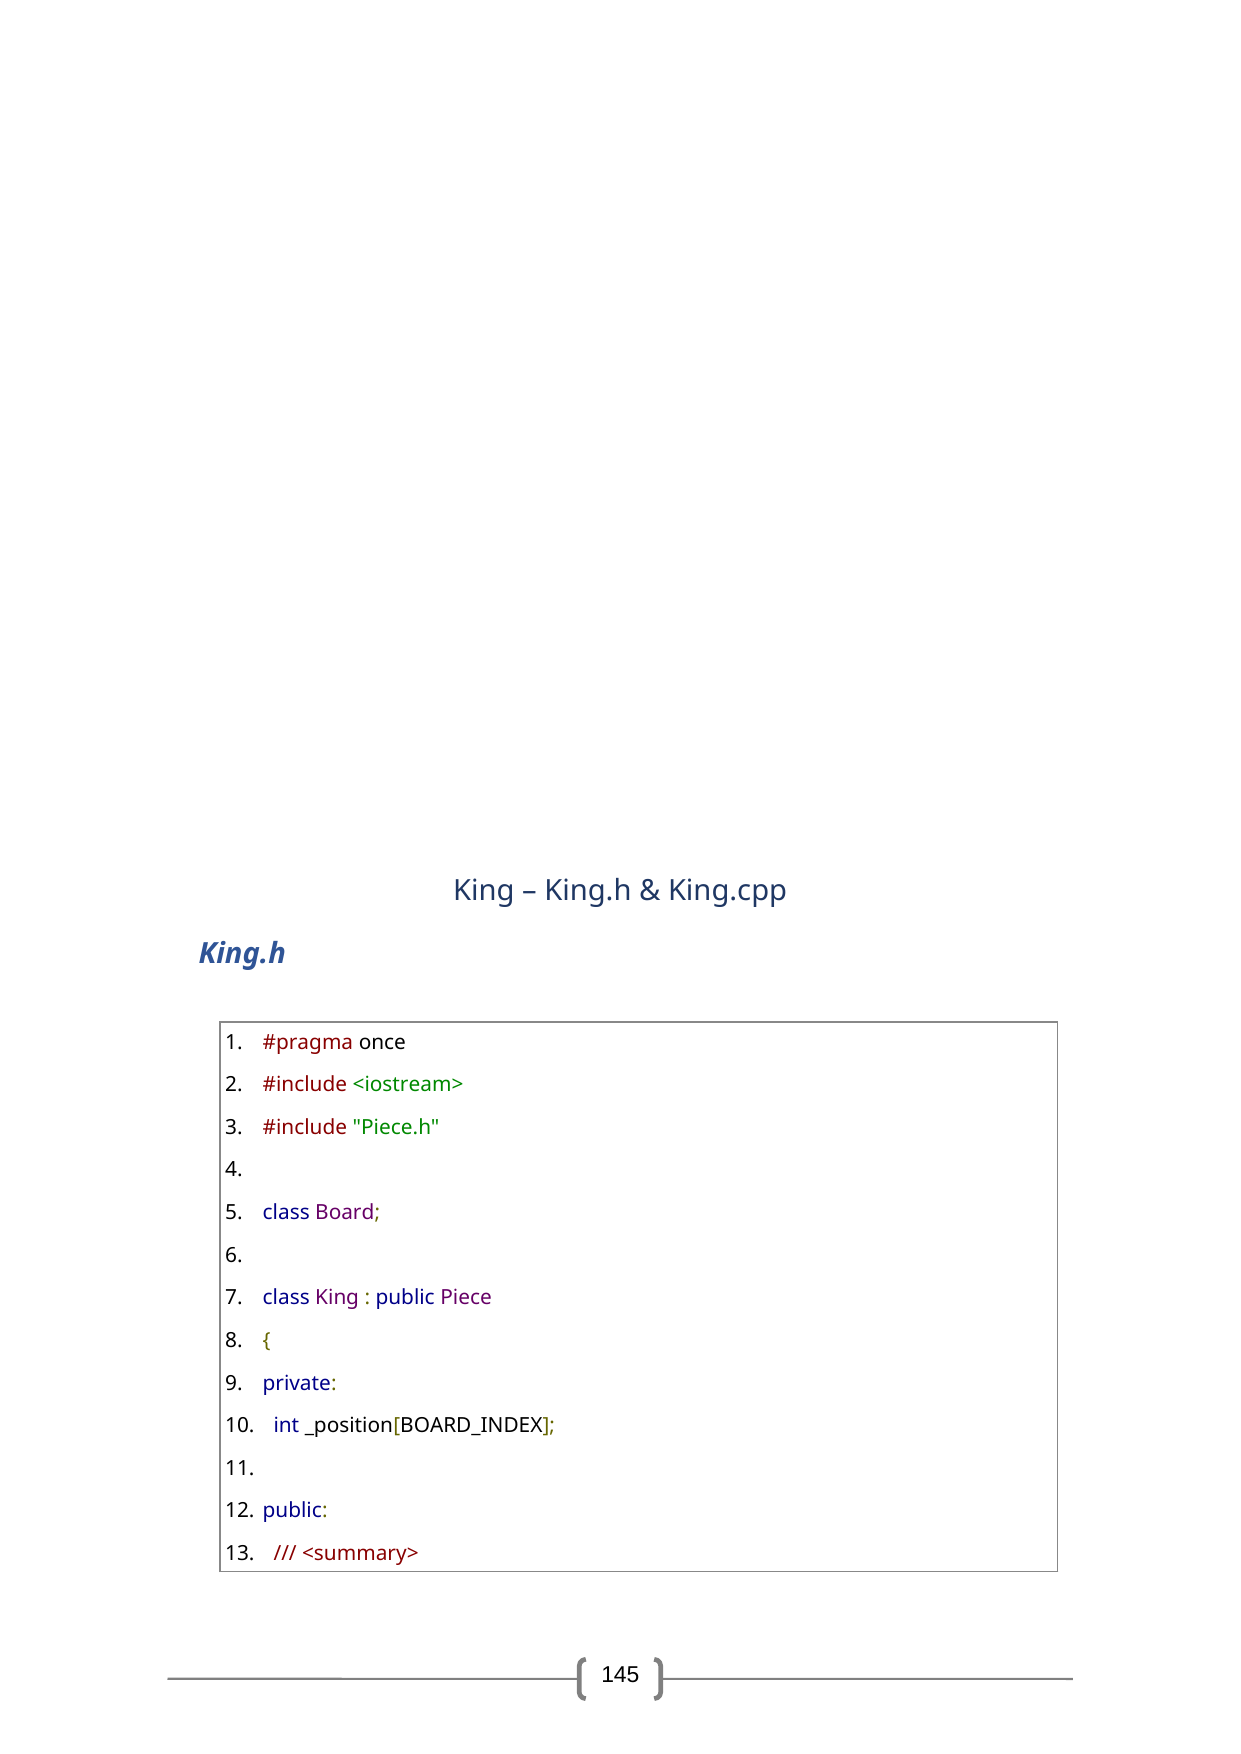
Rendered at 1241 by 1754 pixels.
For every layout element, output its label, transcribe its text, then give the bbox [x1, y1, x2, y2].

list #include "Piece.h" [221, 1106, 1057, 1140]
list public: [221, 1490, 1057, 1524]
list #include <iostream> [221, 1064, 1057, 1098]
subtitle King – King.h & King.cpp [187, 869, 1053, 908]
list class King : public Piece [221, 1277, 1057, 1311]
list { [221, 1319, 1057, 1353]
list int _position[BOARD_INDEX]; [221, 1404, 1057, 1439]
list class Board; [221, 1191, 1057, 1226]
list #pragma once [221, 1023, 1057, 1055]
list /// <summary> [221, 1532, 1057, 1571]
subtitle King.h [187, 932, 1053, 972]
list private: [221, 1362, 1057, 1396]
